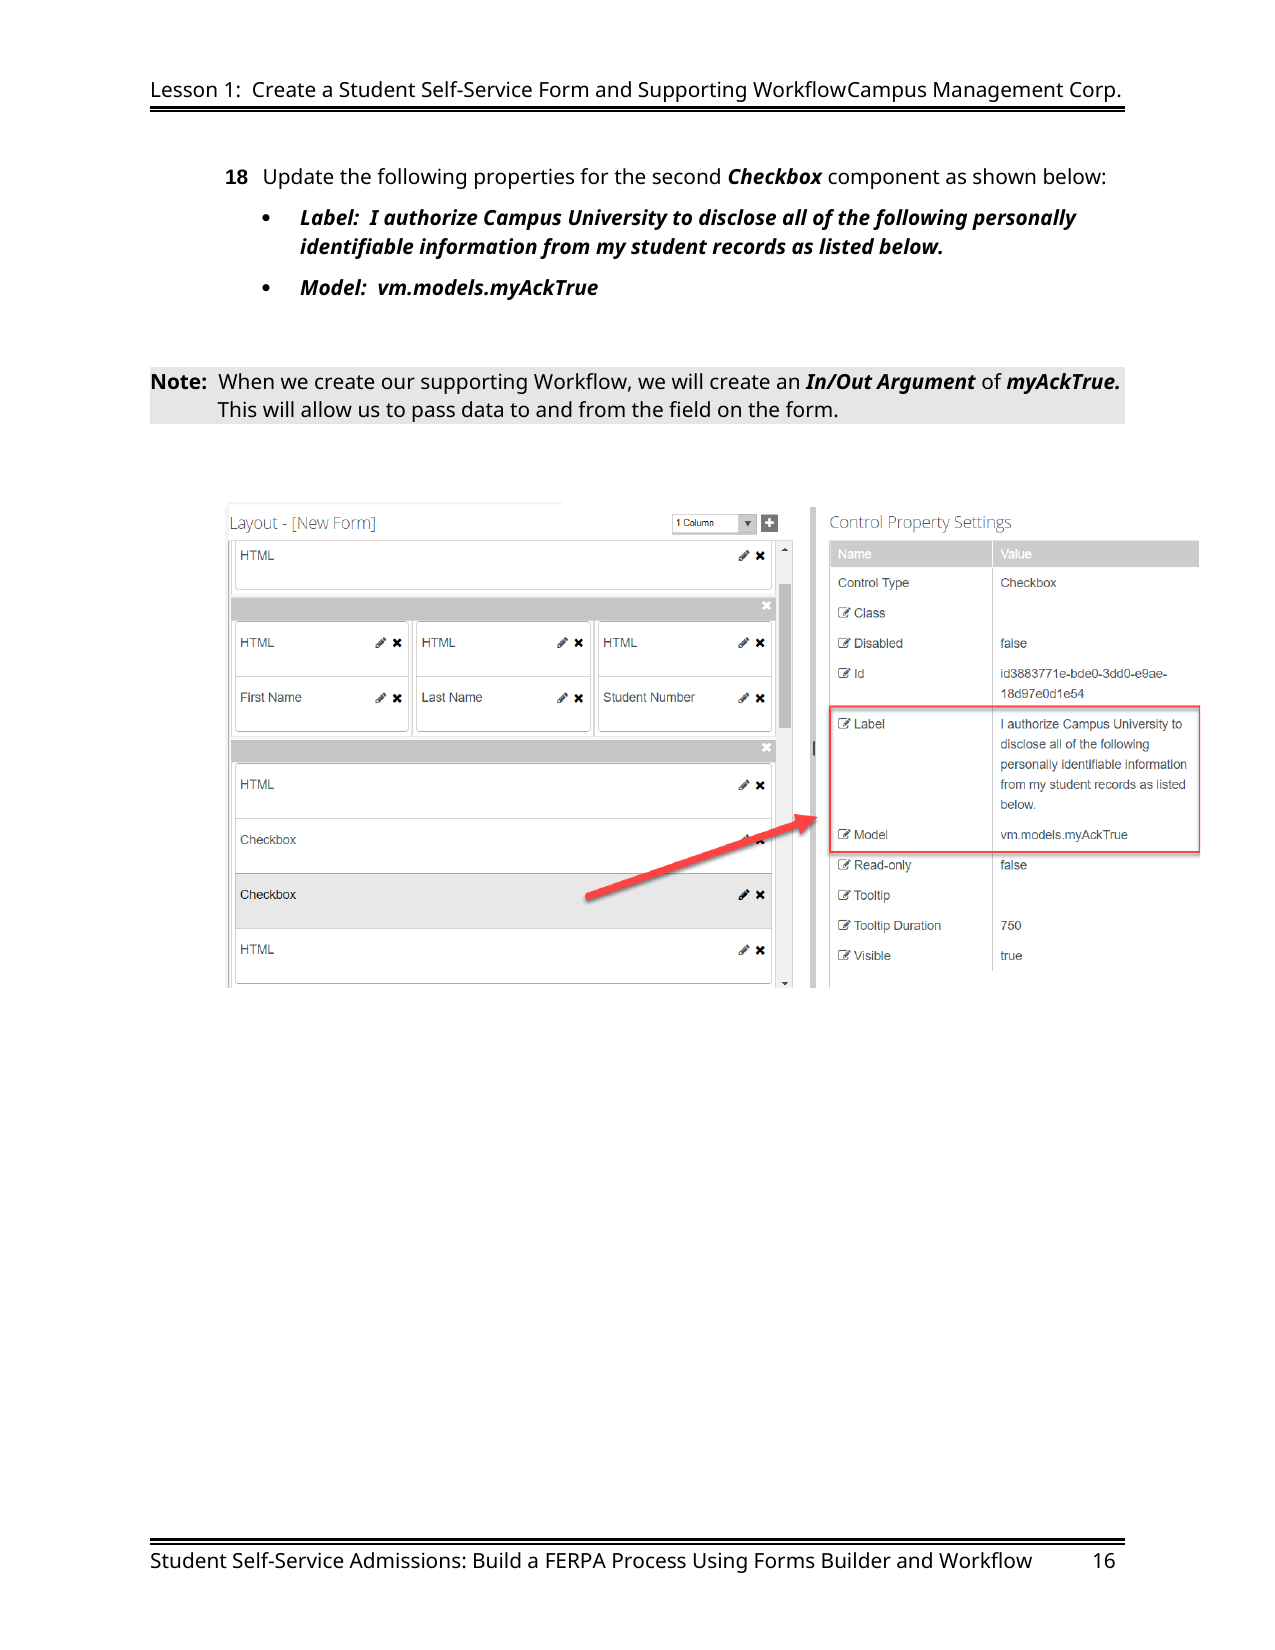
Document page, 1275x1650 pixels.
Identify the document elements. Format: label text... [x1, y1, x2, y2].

text Update the following properties for the second Checkbox component as shown below: [225, 162, 1125, 191]
text Model: vm.models.myAckTrue [262, 273, 1125, 301]
text Note: When we create our supporting Workflow, we will create an In/Out Argument of myAckTrue. This will allow us to pass data to and from the field on the form. [150, 367, 1125, 424]
text Label: I authorize Campus University to disclose all of the following personally identifiable information from my student records as listed below. [262, 203, 1125, 260]
picture [225, 502, 1200, 988]
